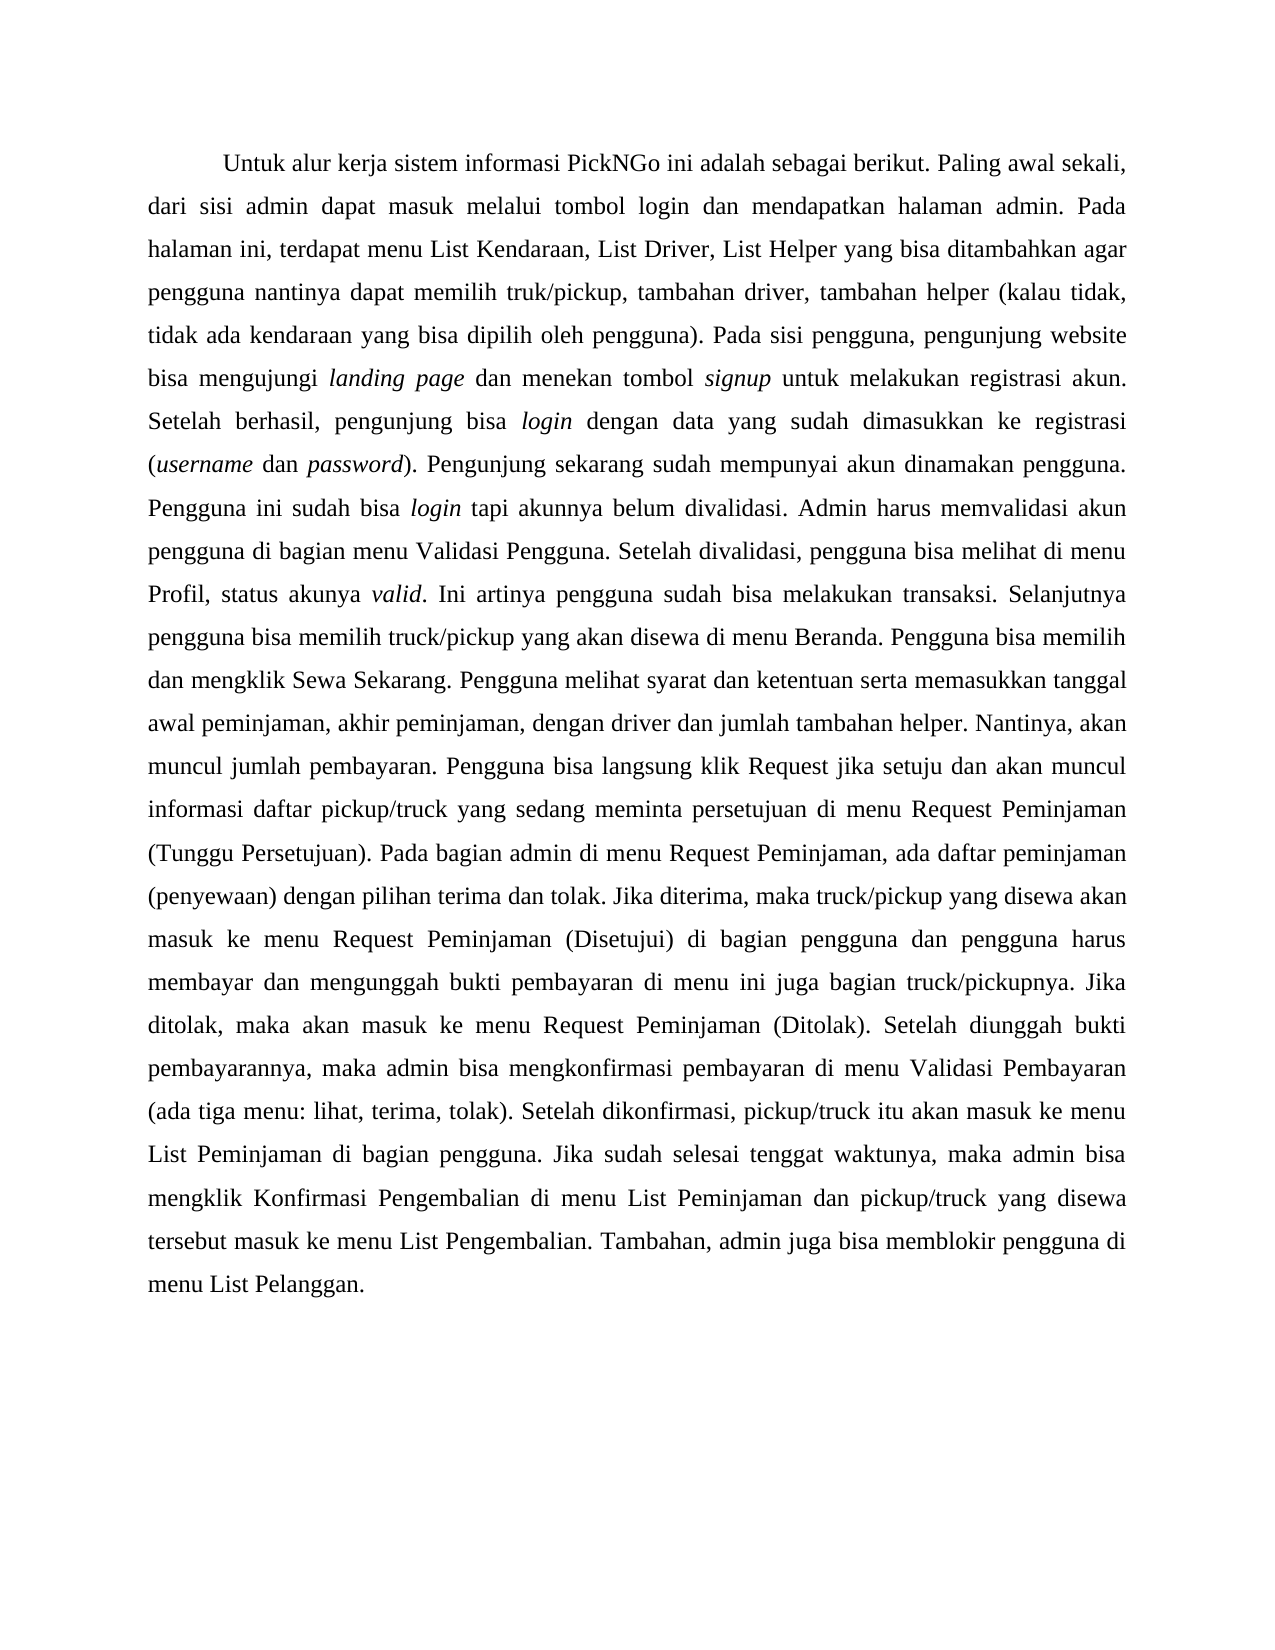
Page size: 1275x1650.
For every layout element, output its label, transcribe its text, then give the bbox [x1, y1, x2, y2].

text Untuk alur kerja sistem informasi PickNGo ini adalah sebagai berikut. Paling awal sekali, dari sisi admin dapat masuk melalui tombol login dan mendapatkan halaman admin. Pada halaman ini, terdapat menu List Kendaraan, List Driver, List Helper yang bisa ditambahkan agar pengguna nantinya dapat memilih truk/pickup, tambahan driver, tambahan helper (kalau tidak, tidak ada kendaraan yang bisa dipilih oleh pengguna). Pada sisi pengguna, pengunjung website bisa mengujungi landing page dan menekan tombol signup untuk melakukan registrasi akun. Setelah berhasil, pengunjung bisa login dengan data yang sudah dimasukkan ke registrasi (username dan password). Pengunjung sekarang sudah mempunyai akun dinamakan pengguna. Pengguna ini sudah bisa login tapi akunnya belum divalidasi. Admin harus memvalidasi akun pengguna di bagian menu Validasi Pengguna. Setelah divalidasi, pengguna bisa melihat di menu Profil, status akunya valid. Ini artinya pengguna sudah bisa melakukan transaksi. Selanjutnya pengguna bisa memilih truck/pickup yang akan disewa di menu Beranda. Pengguna bisa memilih dan mengklik Sewa Sekarang. Pengguna melihat syarat dan ketentuan serta memasukkan tanggal awal peminjaman, akhir peminjaman, dengan driver dan jumlah tambahan helper. Nantinya, akan muncul jumlah pembayaran. Pengguna bisa langsung klik Request jika setuju dan akan muncul informasi daftar pickup/truck yang sedang meminta persetujuan di menu Request Peminjaman (Tunggu Persetujuan). Pada bagian admin di menu Request Peminjaman, ada daftar peminjaman (penyewaan) dengan pilihan terima dan tolak. Jika diterima, maka truck/pickup yang disewa akan masuk ke menu Request Peminjaman (Disetujui) di bagian pengguna dan pengguna harus membayar dan mengunggah bukti pembayaran di menu ini juga bagian truck/pickupnya. Jika ditolak, maka akan masuk ke menu Request Peminjaman (Ditolak). Setelah diunggah bukti pembayarannya, maka admin bisa mengkonfirmasi pembayaran di menu Validasi Pembayaran (ada tiga menu: lihat, terima, tolak). Setelah dikonfirmasi, pickup/truck itu akan masuk ke menu List Peminjaman di bagian pengguna. Jika sudah selesai tenggat waktunya, maka admin bisa mengklik Konfirmasi Pengembalian di menu List Peminjaman dan pickup/truck yang disewa tersebut masuk ke menu List Pengembalian. Tambahan, admin juga bisa memblokir pengguna di menu List Pelanggan. [148, 148, 1127, 1298]
